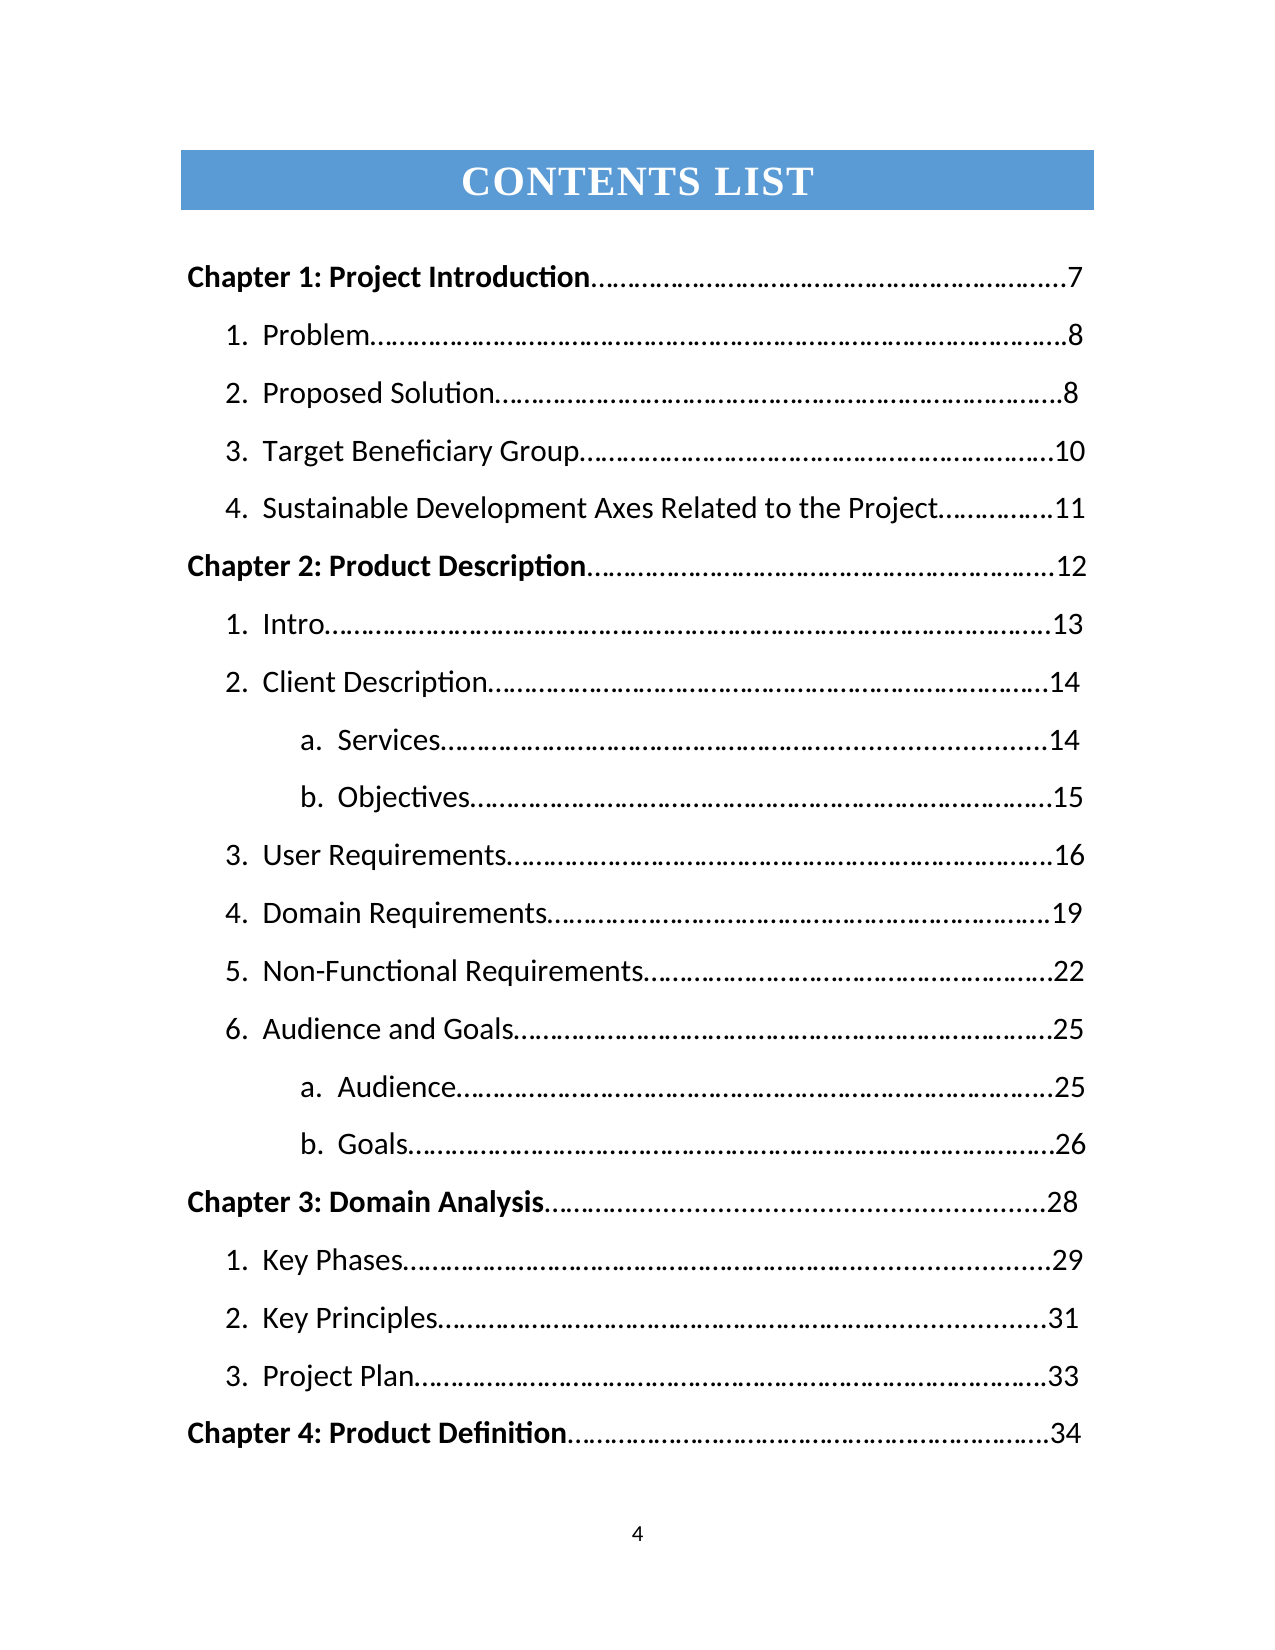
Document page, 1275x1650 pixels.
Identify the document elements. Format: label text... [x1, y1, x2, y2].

list Audience and Goals…………………………………………………………………25 [225, 1009, 1087, 1047]
list Domain Requirements…………………………………………………………….19 [225, 893, 1087, 931]
list Target Beneficiary Group…………………………………………………………10 [225, 431, 1087, 469]
list Problem…………………………………………………………………………………….8 [225, 315, 1087, 353]
list Project Plan…………………………………………………………………………….33 [225, 1356, 1087, 1394]
text Chapter 4: Product Definition………………………………………………………….34 [187, 1413, 1087, 1452]
list Goals………………………………………………………………………………26 [300, 1124, 1087, 1163]
text Contents List [188, 156, 1087, 204]
list Key Phases……………………………………………………….........................29 [225, 1240, 1087, 1278]
text Chapter 3: Domain Analysis………….....................................................28 [187, 1182, 1087, 1220]
text Chapter 1: Project Introduction………………………………………………………...7 [187, 257, 1087, 295]
text Chapter 2: Product Description………………………………………………………..12 [187, 546, 1087, 584]
list Objectives………………………………………………………………………15 [300, 778, 1087, 816]
list Client Description……………………………………………………………………14 [225, 662, 1087, 700]
list Sustainable Development Axes Related to the Project…………….11 [225, 488, 1087, 527]
list User Requirements………………………………………………………………….16 [225, 835, 1087, 873]
list Key Principles………………………………………………………....................31 [225, 1298, 1087, 1336]
list Intro………………………………………………………………………………………..13 [225, 604, 1087, 642]
list Services………………………………………………............................14 [300, 720, 1087, 758]
list Audience………………………………………………………………………..25 [300, 1067, 1087, 1105]
list Non-Functional Requirements…………………………………………………22 [225, 951, 1087, 989]
list Proposed Solution…………………………………………………………………….8 [225, 373, 1087, 411]
